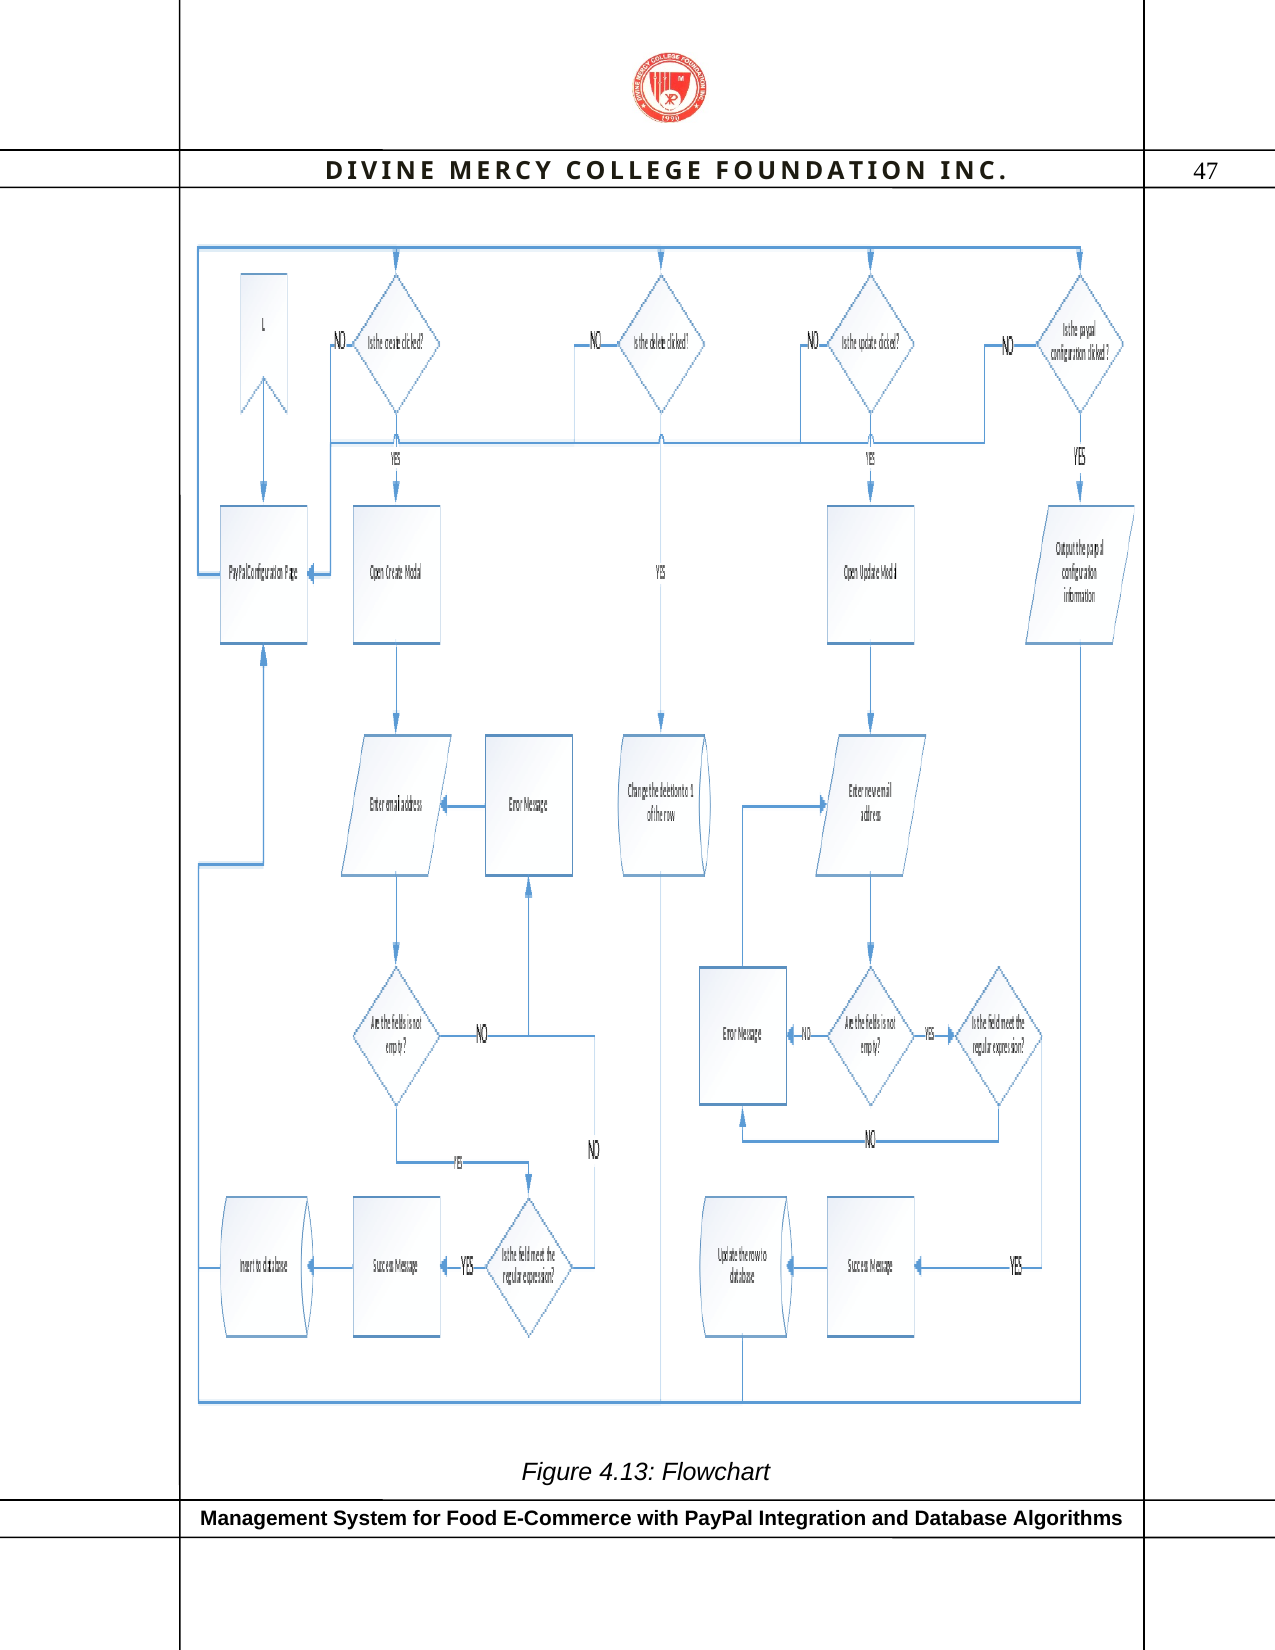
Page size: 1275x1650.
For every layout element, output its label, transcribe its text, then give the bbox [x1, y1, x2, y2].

picture [632, 52, 709, 123]
text Figure 4.13: Flowchart [187, 1456, 1106, 1485]
